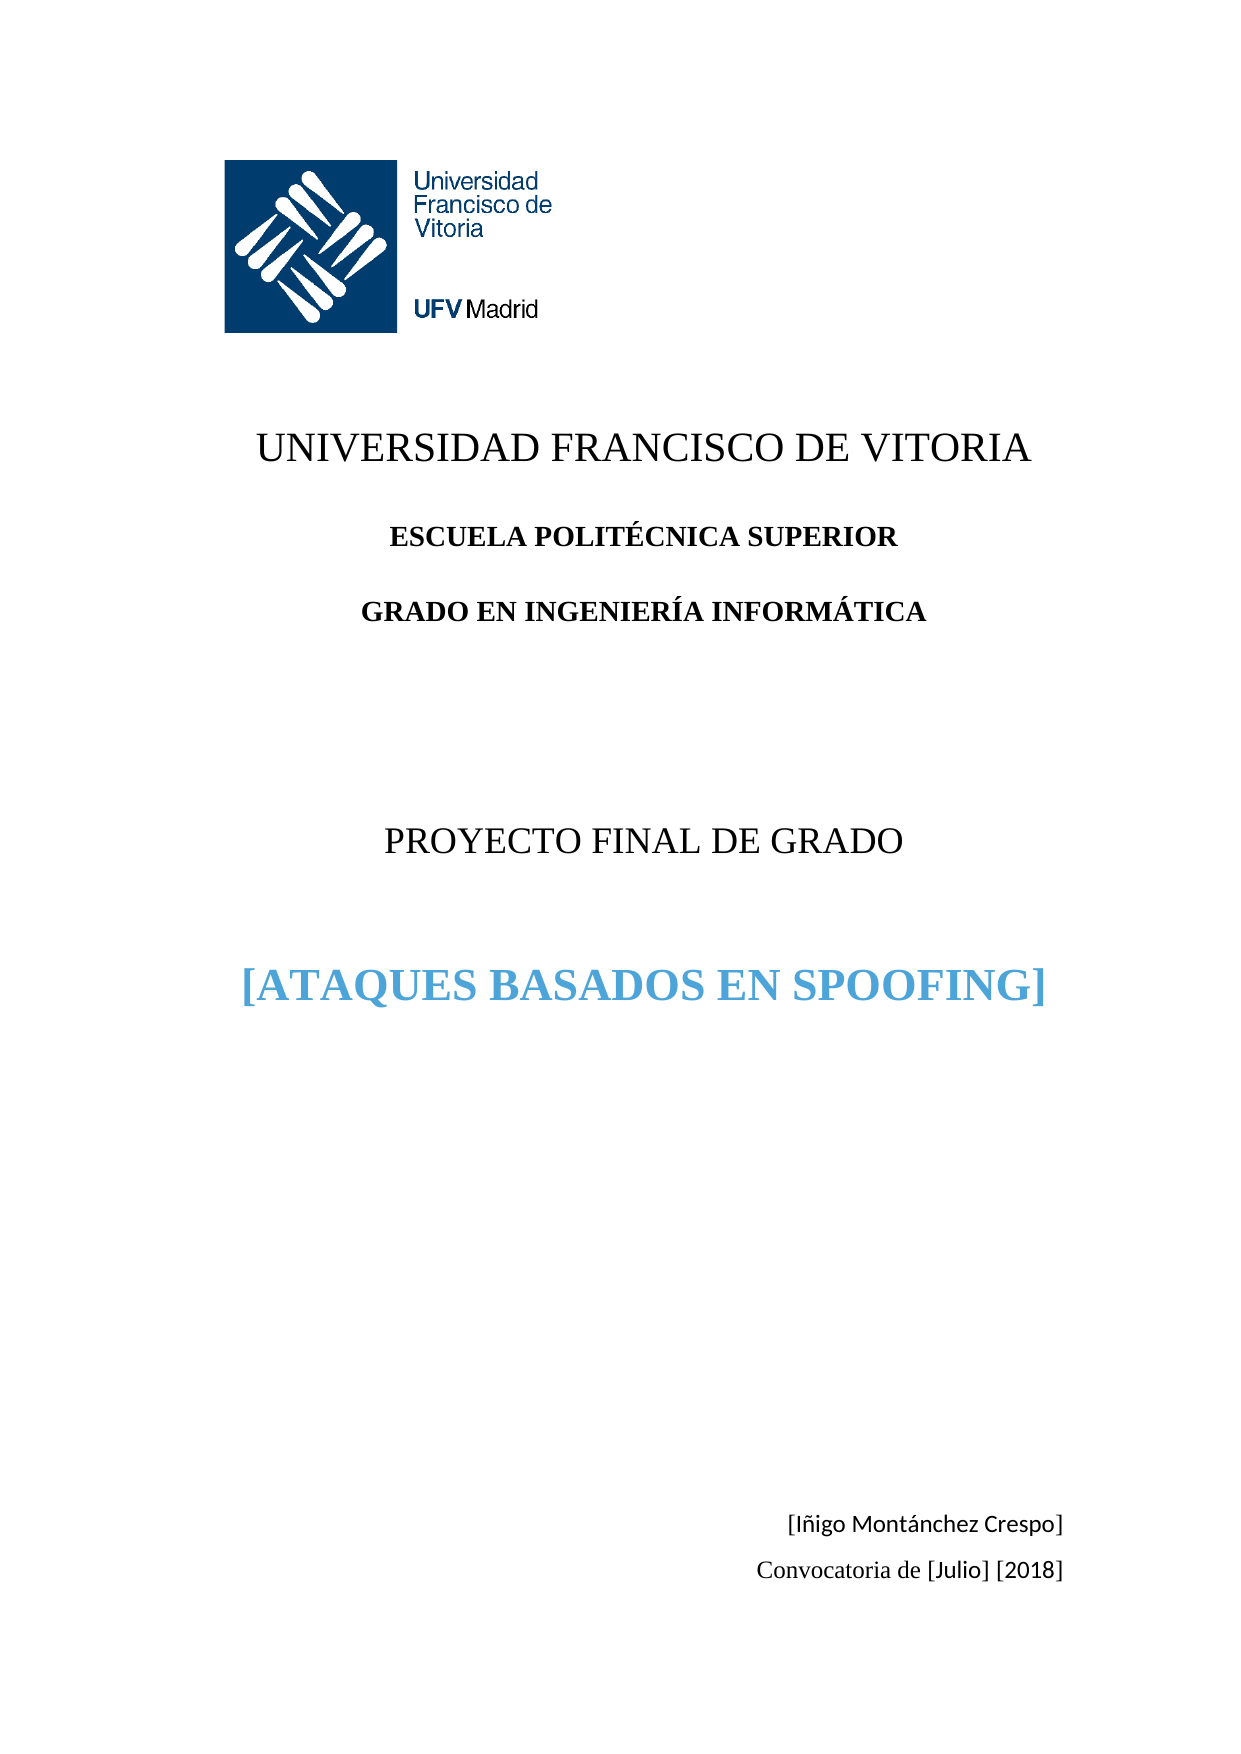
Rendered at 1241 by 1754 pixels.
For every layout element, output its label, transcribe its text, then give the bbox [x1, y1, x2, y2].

text UNIVERSIDAD FRANCISCO DE VITORIA [224, 422, 1063, 470]
text ESCUELA POLITÉCNICA SUPERIOR [224, 519, 1063, 553]
text GRADO EN INGENIERÍA INFORMÁTICA [224, 594, 1063, 628]
picture [224, 160, 572, 333]
text [Iñigo Montánchez Crespo] Convocatoria de [Julio] [2018] [224, 1508, 1063, 1584]
text [ATAQUES BASADOS EN SPOOFING] [224, 958, 1063, 1011]
text PROYECTO FINAL DE GRADO [224, 818, 1063, 862]
